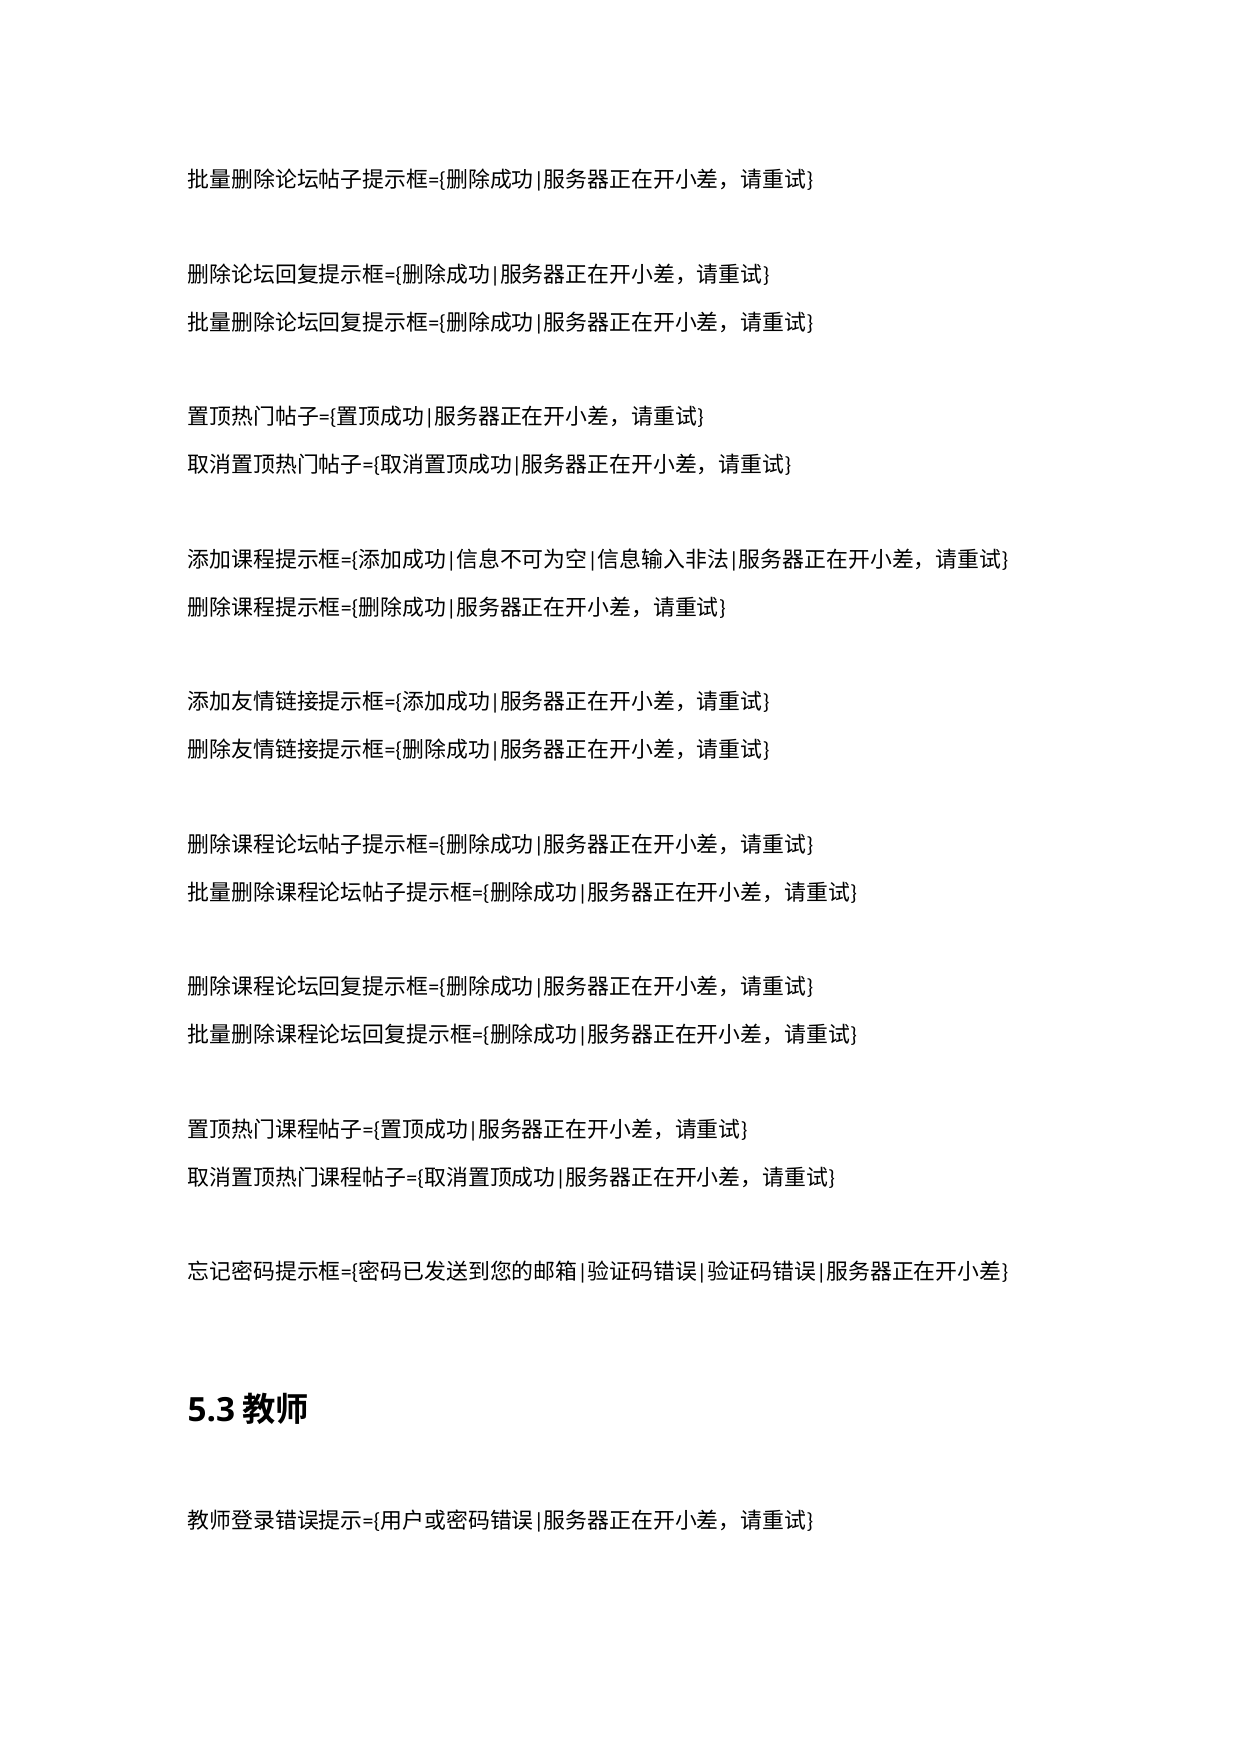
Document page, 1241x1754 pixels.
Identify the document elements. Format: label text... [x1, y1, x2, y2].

text 删除课程提示框={删除成功|服务器正在开小差，请重试} [187, 589, 1053, 622]
text 批量删除论坛帖子提示框={删除成功|服务器正在开小差，请重试} [187, 162, 1053, 194]
text 置顶热门帖子={置顶成功|服务器正在开小差，请重试} [187, 399, 1053, 431]
text 批量删除课程论坛帖子提示框={删除成功|服务器正在开小差，请重试} [187, 874, 1053, 907]
text 批量删除课程论坛回复提示框={删除成功|服务器正在开小差，请重试} [187, 1017, 1053, 1049]
subtitle 5.3教师 [187, 1375, 1053, 1440]
text 添加友情链接提示框={添加成功|服务器正在开小差，请重试} [187, 684, 1053, 716]
text 删除课程论坛回复提示框={删除成功|服务器正在开小差，请重试} [187, 969, 1053, 1001]
text 教师登录错误提示={用户或密码错误|服务器正在开小差，请重试} [187, 1502, 1053, 1535]
text 删除论坛回复提示框={删除成功|服务器正在开小差，请重试} [187, 256, 1053, 289]
text 删除课程论坛帖子提示框={删除成功|服务器正在开小差，请重试} [187, 826, 1053, 859]
text 忘记密码提示框={密码已发送到您的邮箱|验证码错误|验证码错误|服务器正在开小差} [187, 1254, 1053, 1286]
text 置顶热门课程帖子={置顶成功|服务器正在开小差，请重试} [187, 1111, 1053, 1144]
text 添加课程提示框={添加成功|信息不可为空|信息输入非法|服务器正在开小差，请重试} [187, 541, 1053, 574]
text 取消置顶热门帖子={取消置顶成功|服务器正在开小差，请重试} [187, 447, 1053, 479]
text 取消置顶热门课程帖子={取消置顶成功|服务器正在开小差，请重试} [187, 1159, 1053, 1192]
text 删除友情链接提示框={删除成功|服务器正在开小差，请重试} [187, 732, 1053, 764]
text 批量删除论坛回复提示框={删除成功|服务器正在开小差，请重试} [187, 304, 1053, 337]
